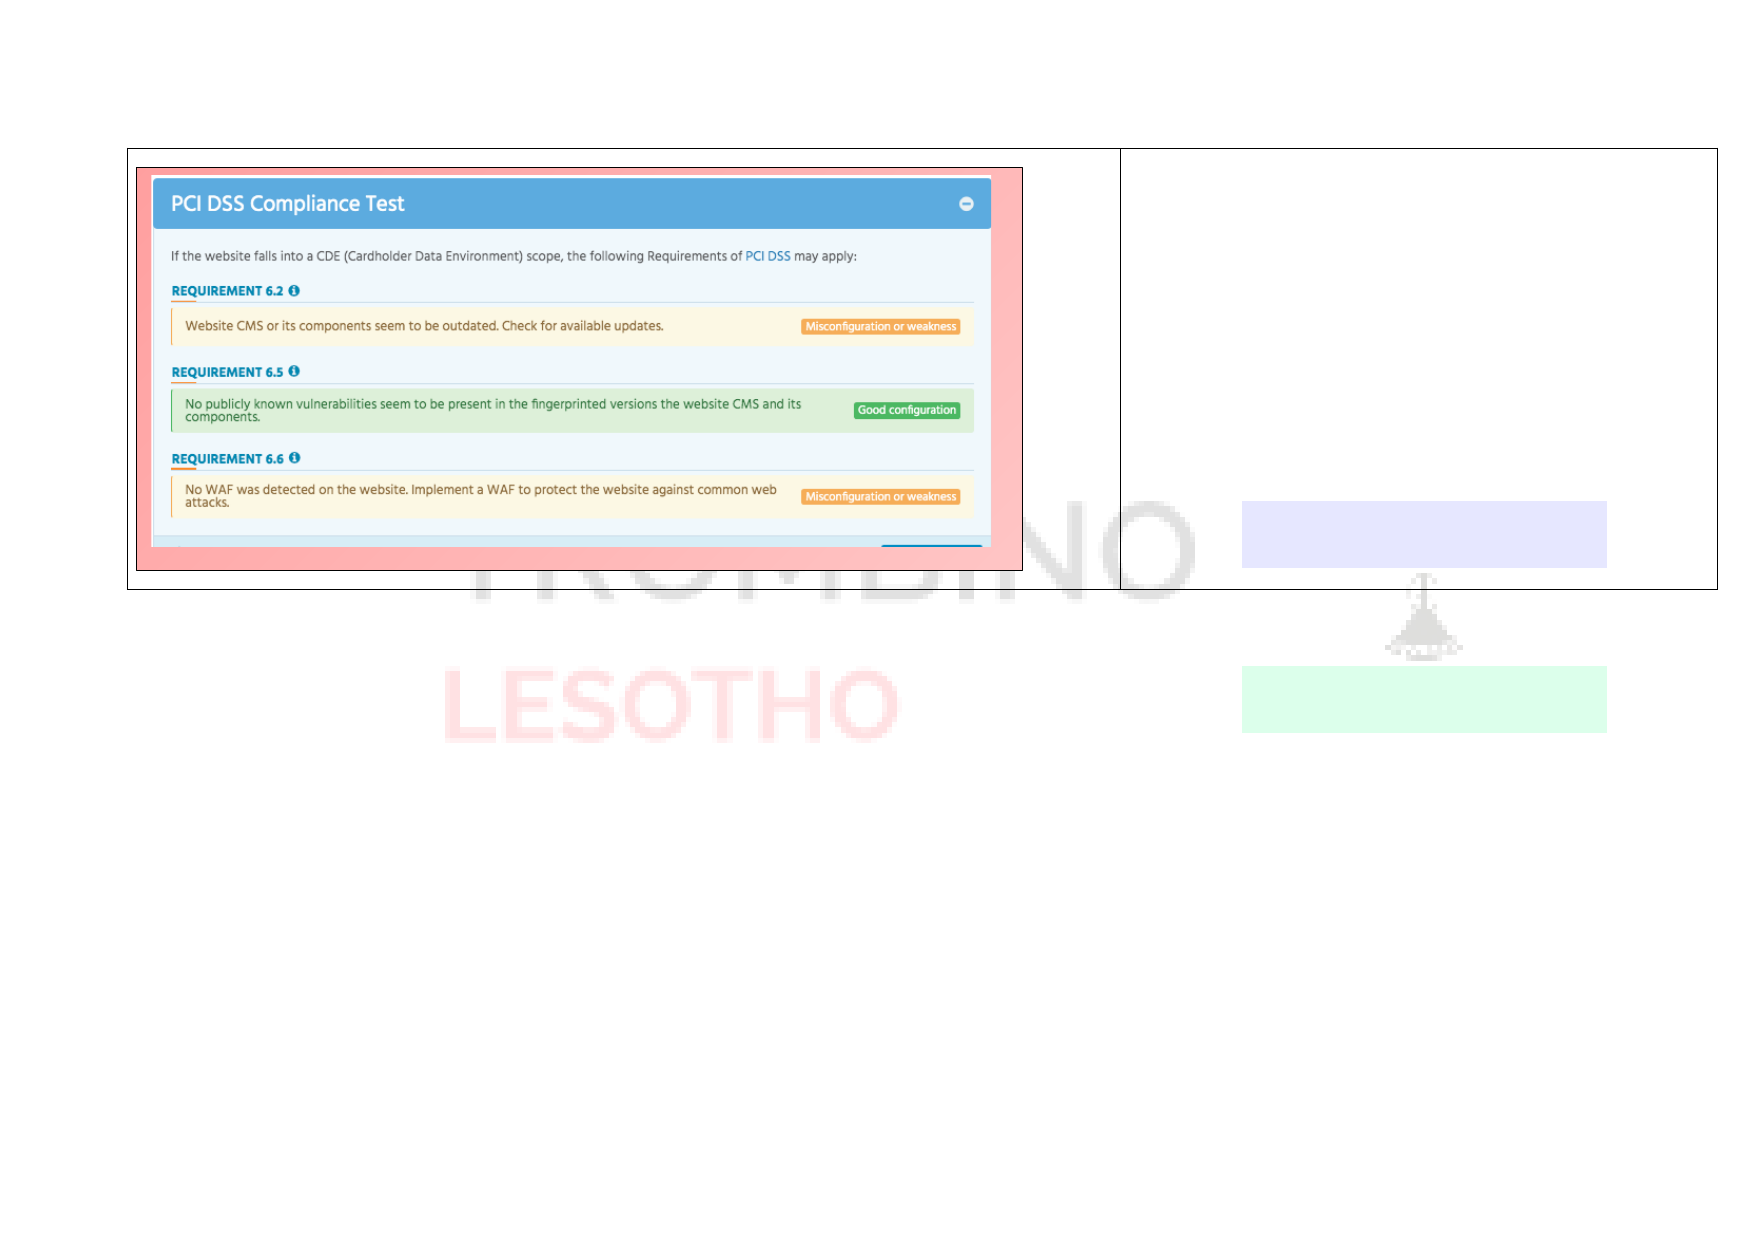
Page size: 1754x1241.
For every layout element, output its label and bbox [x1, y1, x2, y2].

table_cell [1121, 149, 1717, 588]
picture [151, 175, 992, 547]
table_cell [128, 149, 1120, 588]
